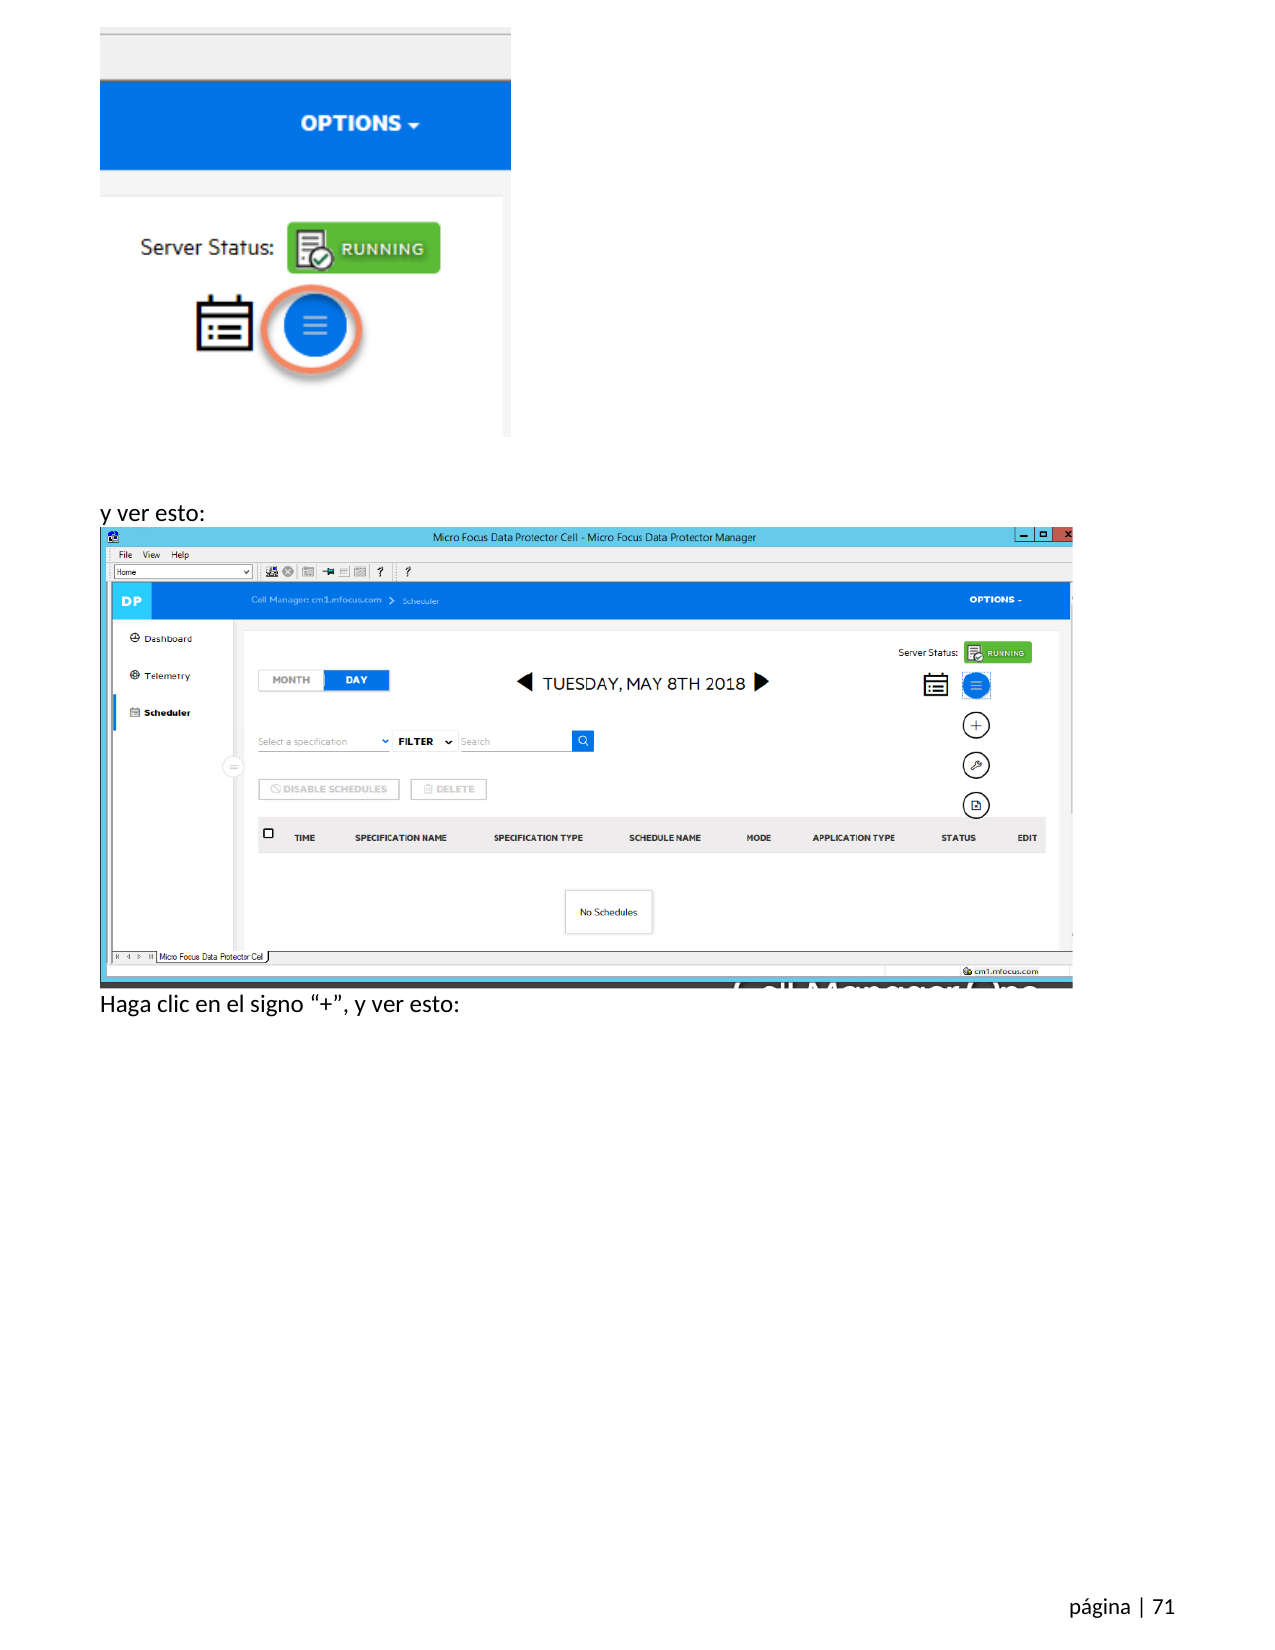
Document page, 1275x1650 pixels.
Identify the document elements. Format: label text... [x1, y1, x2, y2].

picture [100, 27, 511, 437]
text y ver esto: [100, 497, 1175, 528]
text Haga clic en el signo “+”, y ver esto: [100, 988, 1175, 1019]
